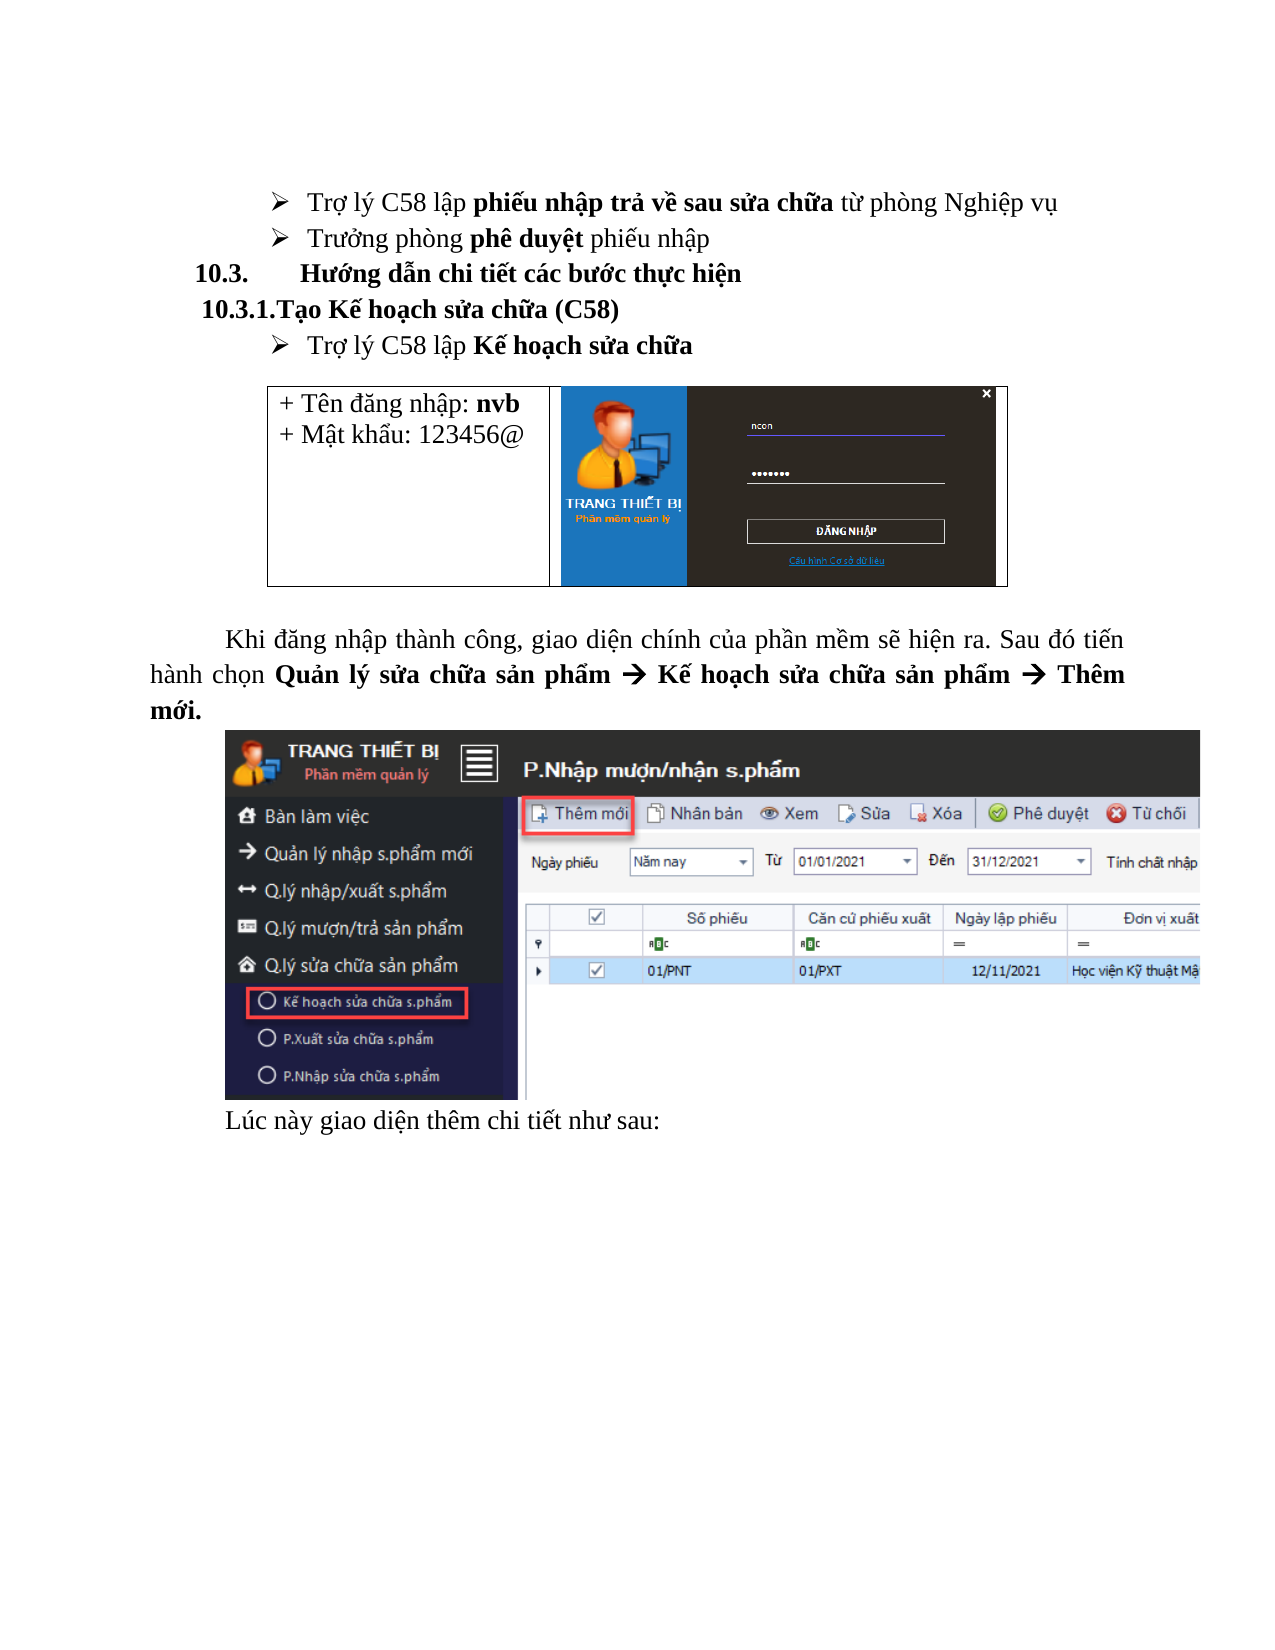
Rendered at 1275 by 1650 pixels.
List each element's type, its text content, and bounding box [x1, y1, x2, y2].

list Trợ lý C58 lập phiếu nhập trả về sau sửa chữa từ phòng Nghiệp vụ [269, 186, 1125, 217]
table_header [550, 387, 561, 586]
text Khi đăng nhập thành công, giao diện chính của phần mềm sẽ hiện ra. Sau đó tiến hành chọn Quản lý sửa chữa sản phẩm Kế hoạch sửa chữa sản phẩm Thêm mới. [150, 623, 1125, 726]
table_header [996, 387, 1007, 586]
text Lúc này giao diện thêm chi tiết như sau: [150, 1104, 1125, 1135]
picture [225, 730, 1200, 1100]
picture [561, 386, 996, 586]
list Tạo Kế hoạch sửa chữa (C58) [201, 293, 1125, 324]
list Trưởng phòng phê duyệt phiếu nhập [269, 222, 1125, 253]
list Trợ lý C58 lập Kế hoạch sửa chữa [269, 329, 1125, 360]
list Hướng dẫn chi tiết các bước thực hiện [194, 258, 1125, 289]
table_header + Tên đăng nhập: nvb + Mật khẩu: 123456@ [268, 387, 549, 586]
